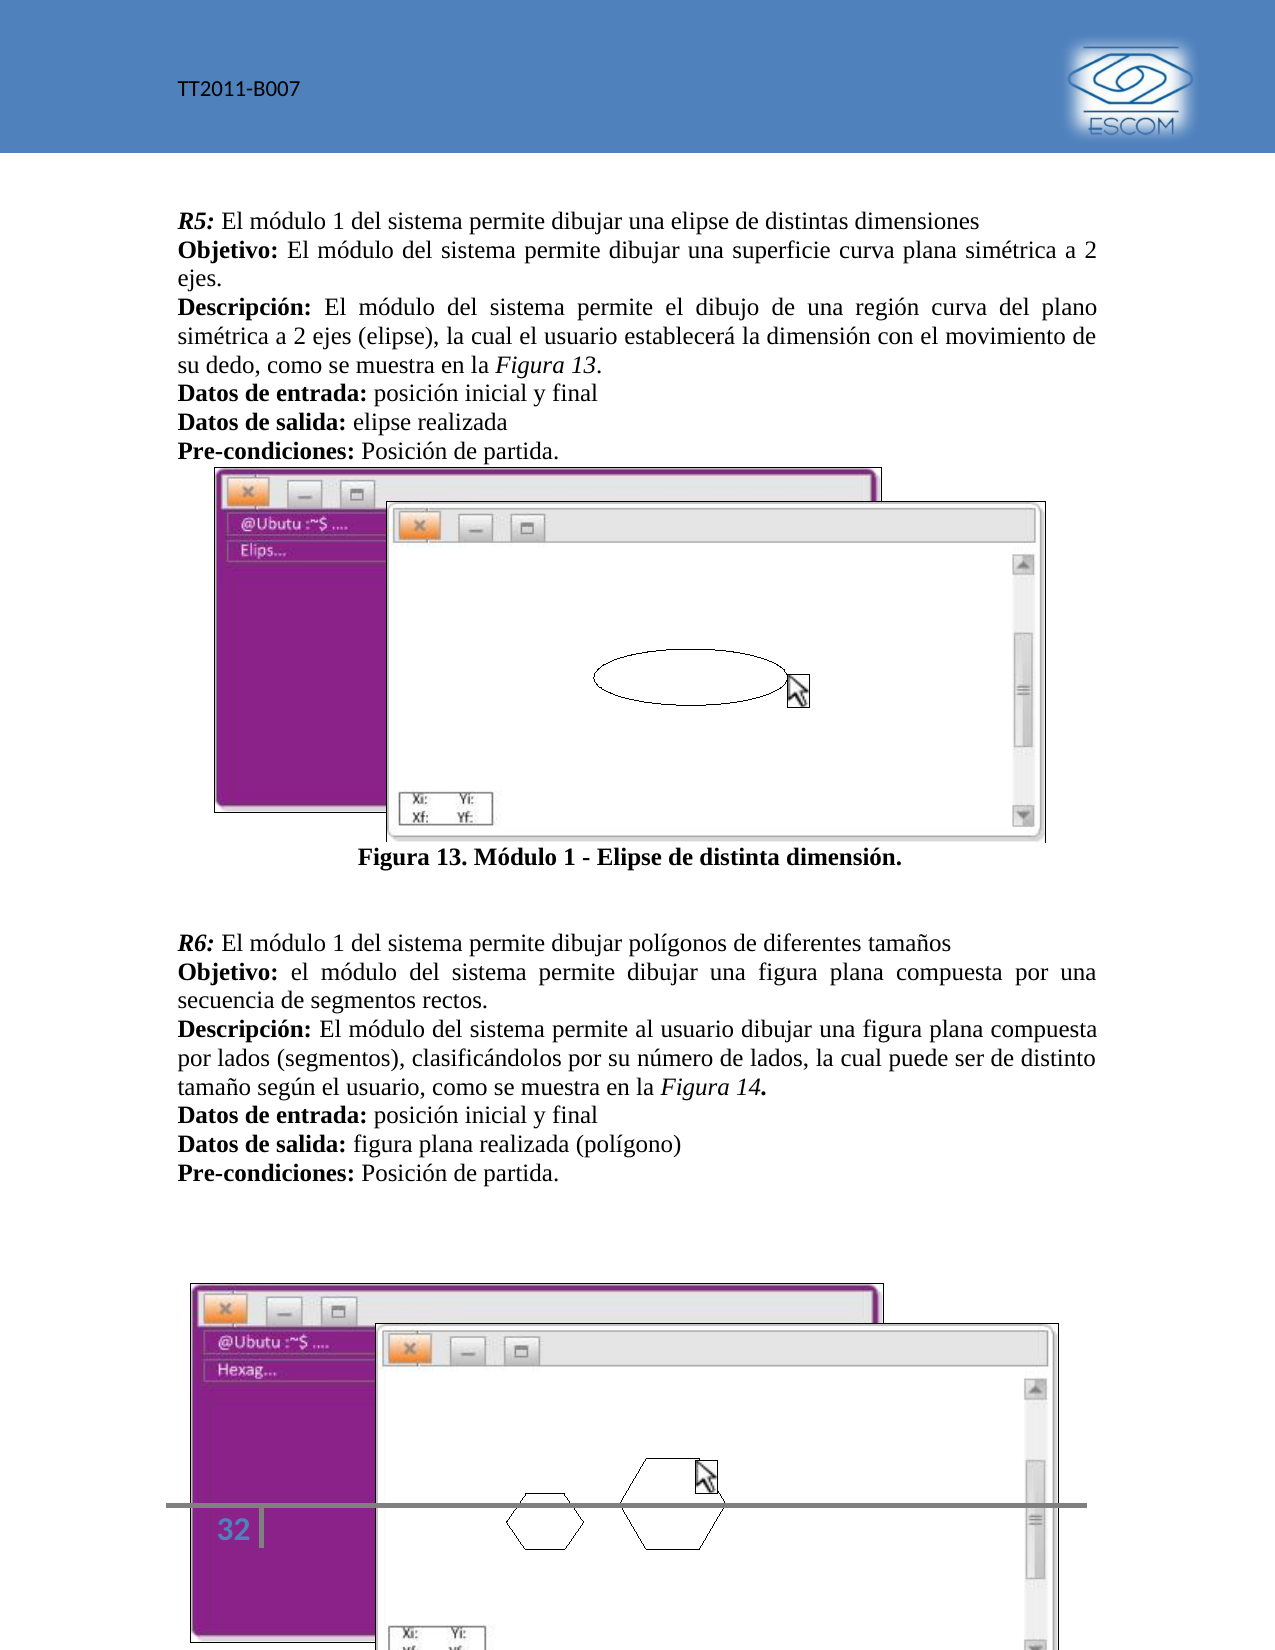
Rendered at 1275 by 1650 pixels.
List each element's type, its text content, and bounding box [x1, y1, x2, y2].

text Pre-condiciones: Posición de partida. [177, 1158, 1098, 1187]
picture [376, 1508, 1058, 1650]
text Pre-condiciones: Posición de partida. [177, 436, 1098, 465]
text Descripción: El módulo del sistema permite al usuario dibujar una figura plana compuesta por lados (segmentos), clasificándolos por su número de lados, la cual puede ser de distinto tamaño según el usuario, como se muestra en la Figura 14. [177, 1014, 1098, 1100]
text Datos de entrada: posición inicial y final [177, 1100, 1098, 1129]
picture [1082, 55, 1178, 122]
text R6: El módulo 1 del sistema permite dibujar polígonos de diferentes tamaños [177, 928, 1098, 957]
text Descripción: El módulo del sistema permite el dibujo de una región curva del plano simétrica a 2 ejes (elipse), la cual el usuario establecerá la dimensión con el movimiento de su dedo, como se muestra en la Figura 13. [177, 292, 1098, 378]
text Objetivo: el módulo del sistema permite dibujar una figura plana compuesta por una secuencia de segmentos rectos. [177, 957, 1098, 1014]
picture [387, 502, 1045, 842]
text R5: El módulo 1 del sistema permite dibujar una elipse de distintas dimensiones [177, 206, 1098, 235]
picture [376, 1324, 1058, 1503]
picture [191, 1508, 375, 1642]
picture [215, 468, 881, 812]
picture [696, 1461, 717, 1493]
text Datos de salida: figura plana realizada (polígono) [177, 1129, 1098, 1158]
text Datos de salida: elipse realizada [177, 407, 1098, 436]
text Objetivo: El módulo del sistema permite dibujar una superficie curva plana simétrica a 2 ejes. [177, 235, 1098, 292]
picture [191, 1284, 883, 1503]
text Datos de entrada: posición inicial y final [177, 378, 1098, 407]
